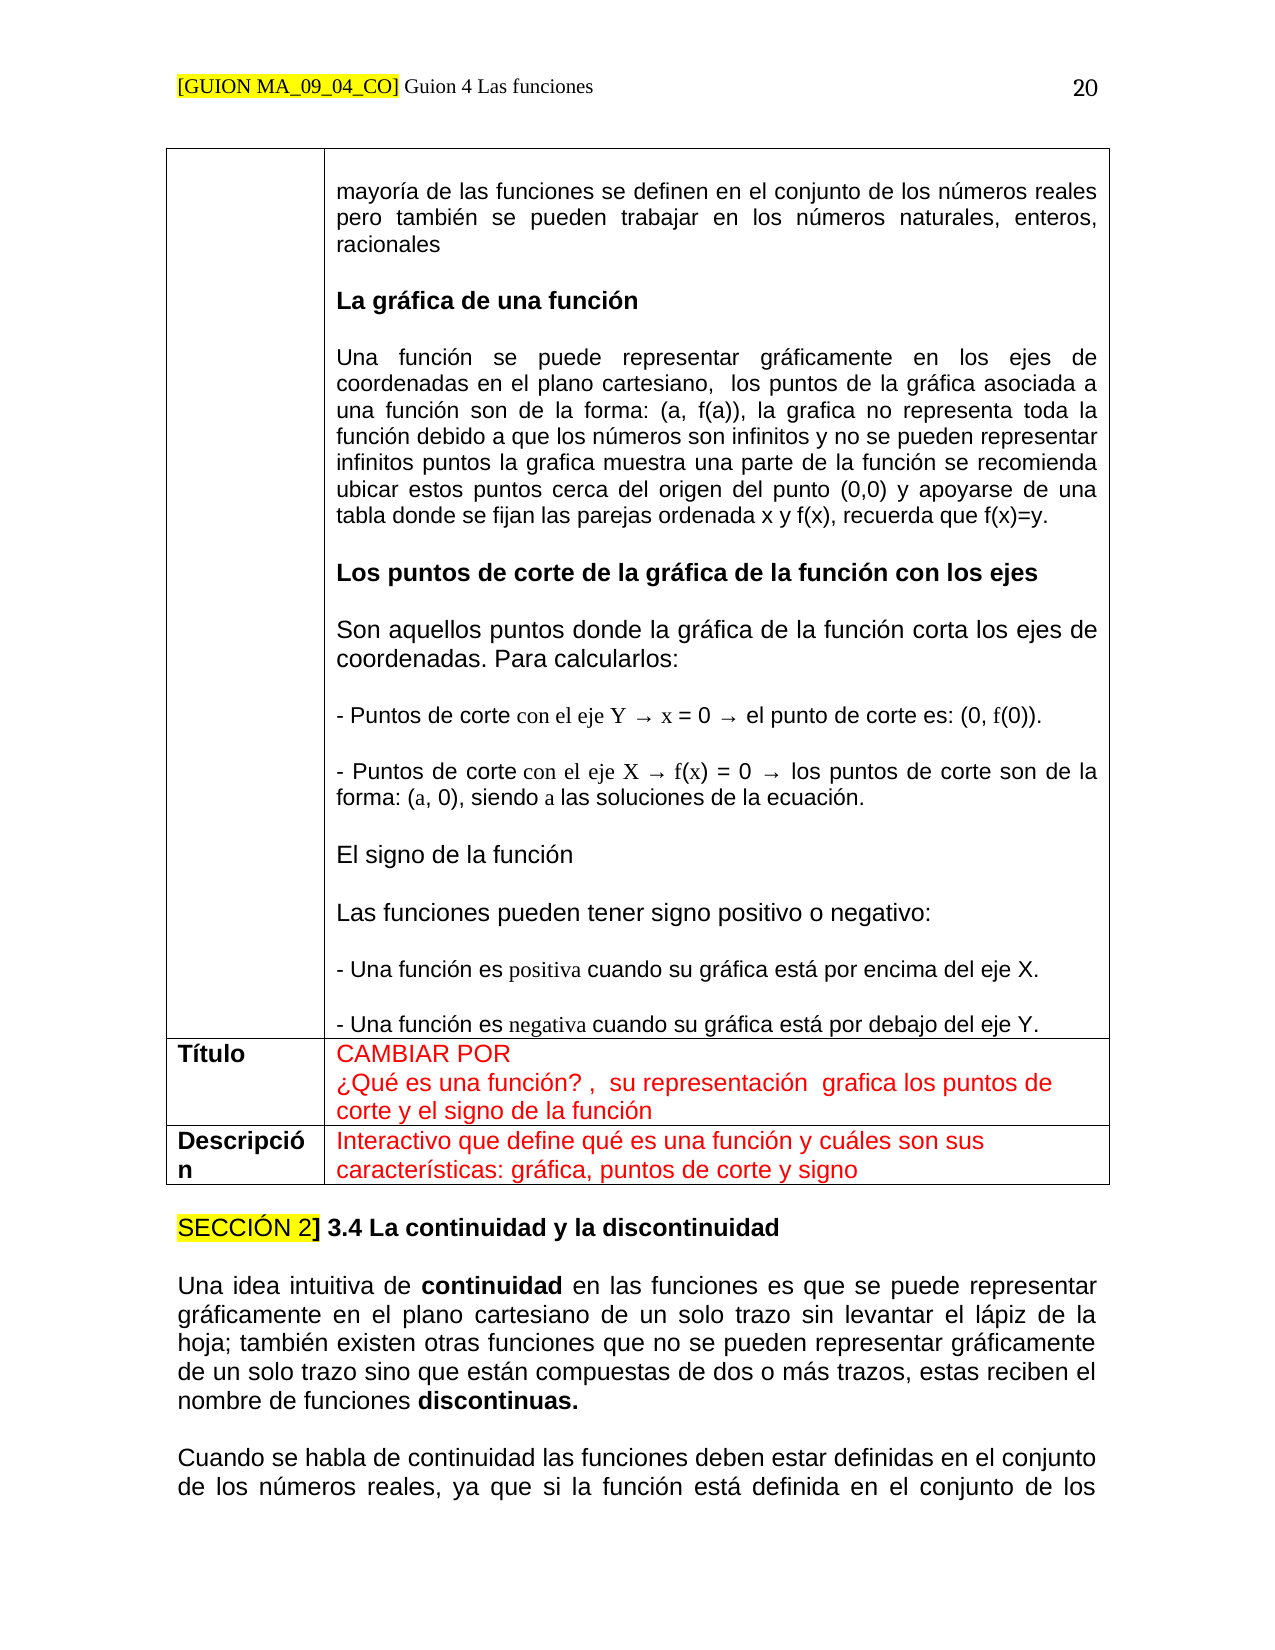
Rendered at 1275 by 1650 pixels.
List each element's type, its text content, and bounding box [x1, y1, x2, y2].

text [177, 1443, 1098, 1501]
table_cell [325, 149, 1109, 1038]
table_cell CAMBIAR POR ¿Qué es una función? , su representación grafica los puntos de corte y el signo de la función [325, 1039, 1109, 1125]
text SECCIÓN 2] 3.4 La continuidad y la discontinuidad [177, 1213, 1098, 1242]
text Una idea intuitiva de continuidad en las funciones es que se puede representar gráficamente en el plano cartesiano de un solo trazo sin levantar el lápiz de la hoja; también existen otras funciones que no se pueden representar gráficamente de un solo trazo sino que están compuestas de dos o más trazos, estas reciben el nombre de funciones discontinuas. [177, 1271, 1098, 1415]
table_cell Interactivo que define qué es una función y cuáles son sus características: gráfica, puntos de corte y signo [325, 1126, 1109, 1184]
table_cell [167, 149, 324, 1038]
table_cell Título [167, 1039, 324, 1125]
table_cell Descripción [167, 1126, 324, 1184]
